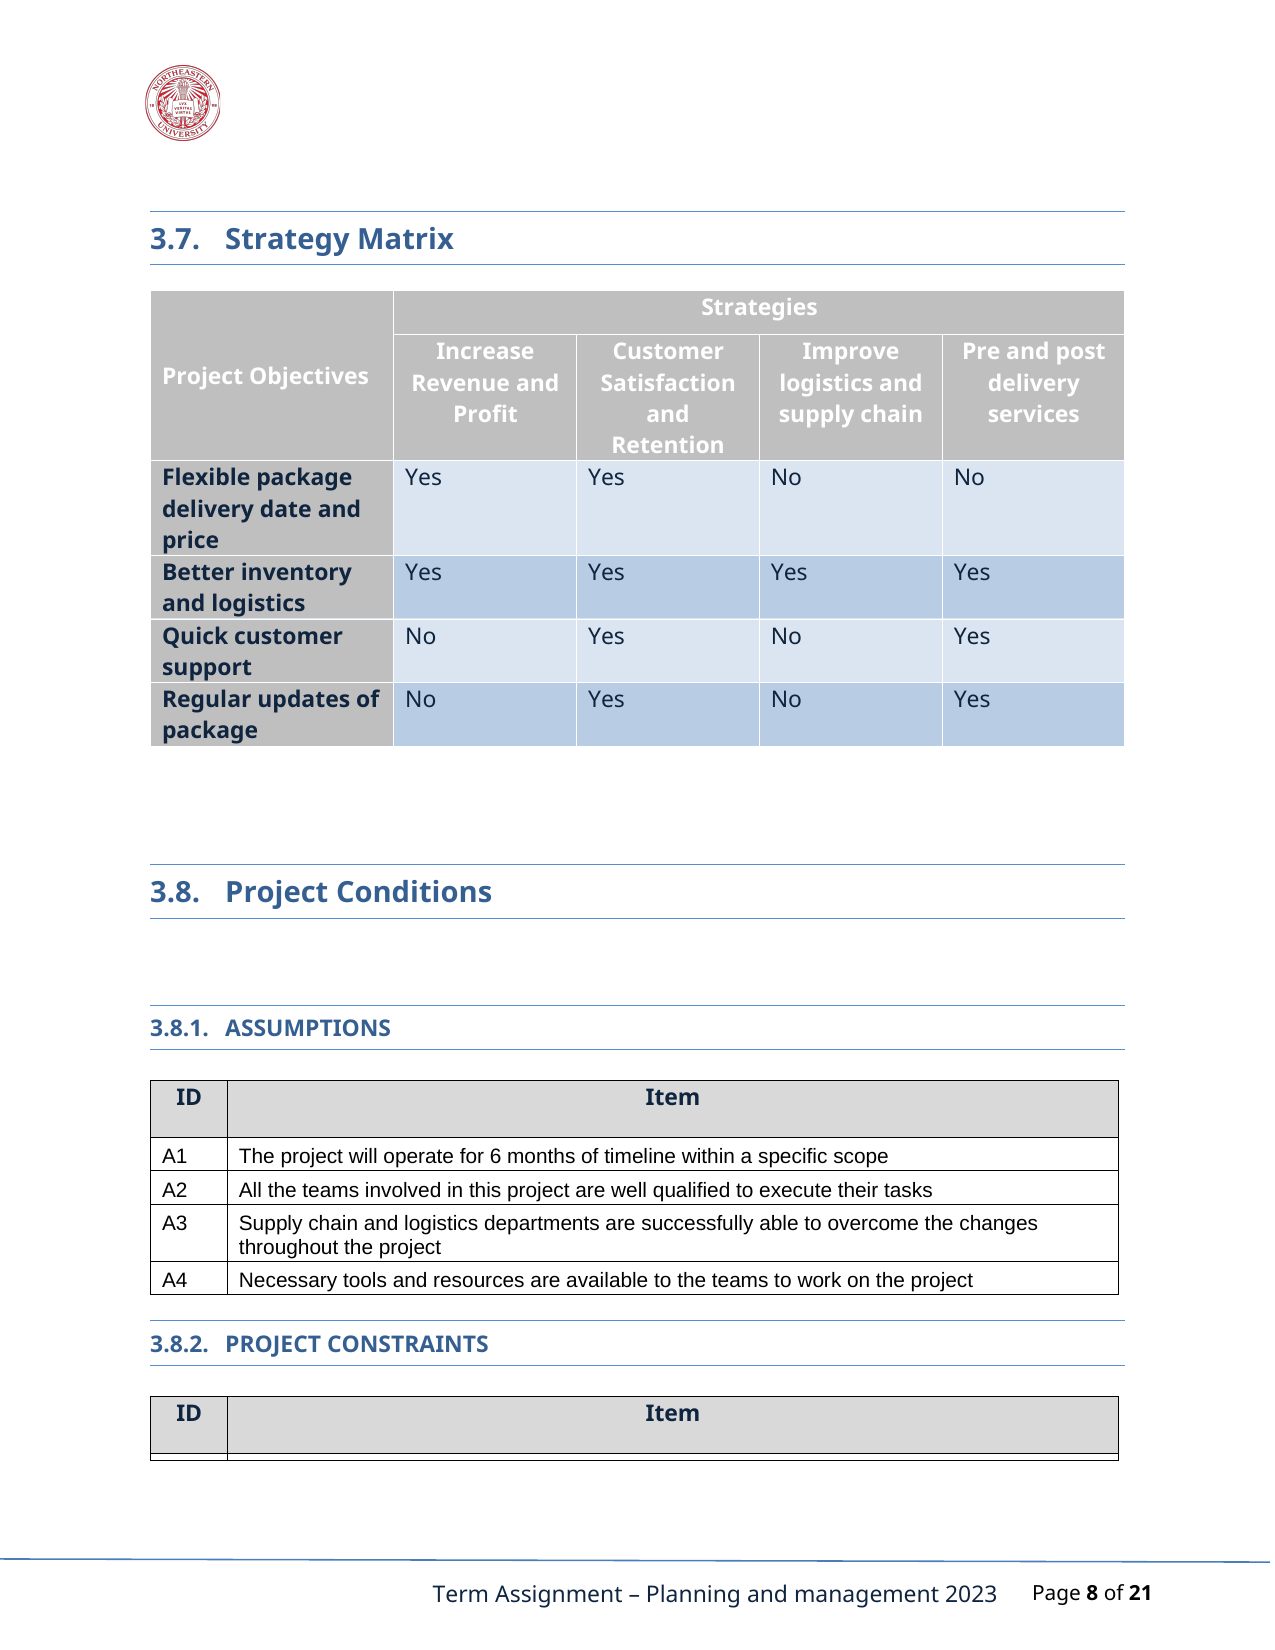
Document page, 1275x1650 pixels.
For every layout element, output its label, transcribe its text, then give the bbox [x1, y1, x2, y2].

table_cell Yes [394, 556, 576, 618]
table_header Strategies [394, 291, 1124, 334]
table_cell No [394, 620, 576, 682]
subtitle Project ConstrainTs [150, 1321, 1125, 1365]
table_cell All the teams involved in this project are well qualified to execute their tasks [228, 1171, 1118, 1204]
table_header ID [151, 1081, 227, 1137]
table_cell Yes [394, 461, 576, 555]
table_cell Supply chain and logistics departments are successfully able to overcome the changes throughout the project [228, 1205, 1118, 1261]
table_cell Increase Revenue and Profit [394, 335, 576, 460]
table_cell Yes [577, 683, 759, 746]
table_cell Improve logistics and supply chain [760, 335, 942, 460]
table_header Project Objectives [151, 291, 393, 460]
table_cell Yes [943, 620, 1124, 682]
table_header ID [151, 1397, 227, 1453]
table_cell Yes [577, 461, 759, 555]
subtitle Project Conditions [150, 865, 1125, 918]
table_header Item [228, 1397, 1118, 1453]
table_cell No [760, 620, 942, 682]
subtitle Strategy Matrix [150, 212, 1125, 264]
table_cell Yes [577, 620, 759, 682]
table_cell A1 [151, 1138, 227, 1170]
table_cell Yes [577, 556, 759, 618]
table_cell Pre and post delivery services [943, 335, 1124, 460]
table_cell Customer Satisfaction and Retention [577, 335, 759, 460]
table_cell A3 [151, 1205, 227, 1261]
table_cell Yes [943, 683, 1124, 746]
table_cell Yes [760, 556, 942, 618]
table_cell No [760, 461, 942, 555]
table_cell A2 [151, 1171, 227, 1204]
table_cell Yes [943, 556, 1124, 618]
table_cell Necessary tools and resources are available to the teams to work on the project [228, 1262, 1118, 1294]
table_cell Regular updates of package [151, 683, 393, 746]
table_cell The project will operate for 6 months of timeline within a specific scope [228, 1138, 1118, 1170]
table_cell A4 [151, 1262, 227, 1294]
table_cell No [760, 683, 942, 746]
table_cell Better inventory and logistics [151, 556, 393, 618]
table_cell No [394, 683, 576, 746]
subtitle Assumptions [150, 1006, 1125, 1049]
table_cell Flexible package delivery date and price [151, 461, 393, 555]
table_cell Quick customer support [151, 620, 393, 682]
table_cell No [943, 461, 1124, 555]
table_header Item [228, 1081, 1118, 1137]
picture [145, 65, 221, 141]
